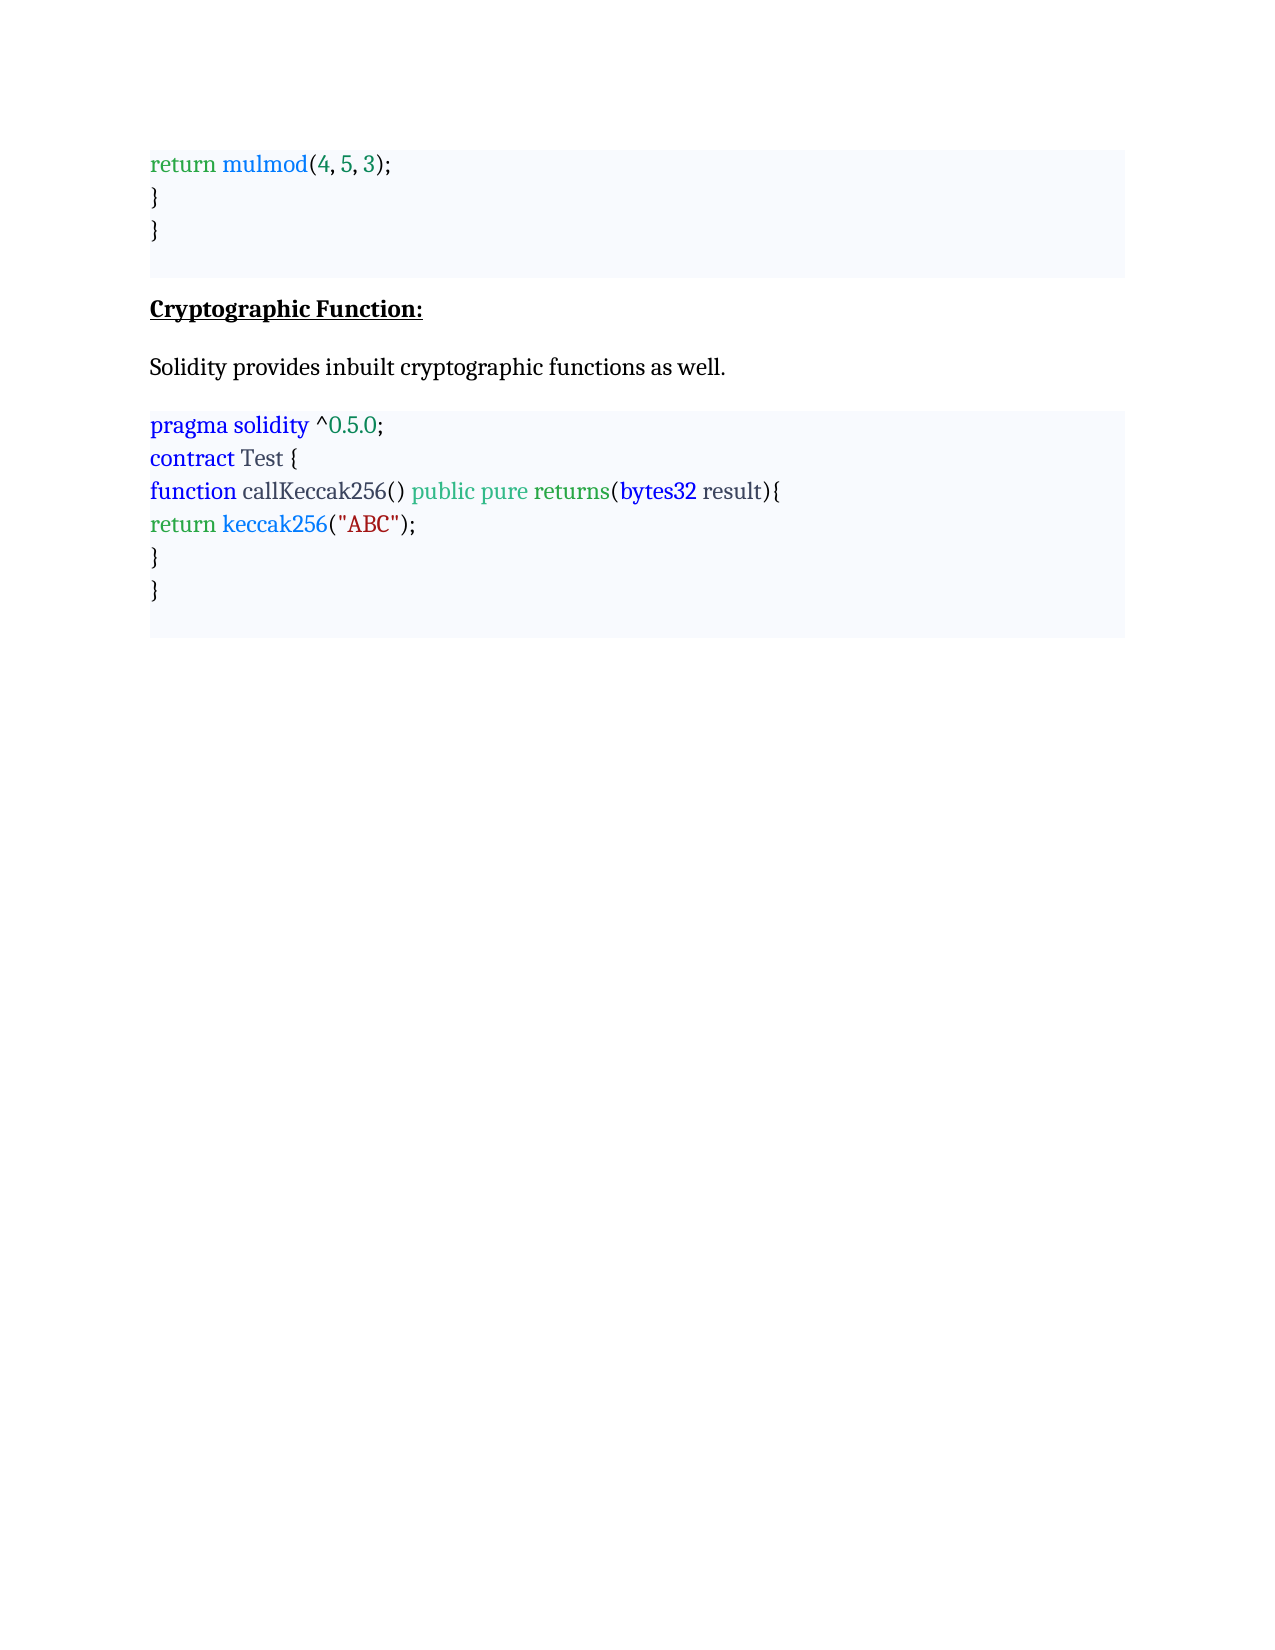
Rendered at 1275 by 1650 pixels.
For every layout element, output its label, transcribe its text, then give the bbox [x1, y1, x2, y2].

text Cryptographic Function: [150, 294, 1120, 323]
text } [150, 543, 1125, 572]
text function callKeccak256() public pure returns(bytes32 result){ [150, 477, 1125, 506]
text } [150, 183, 1125, 212]
text return mulmod(4, 5, 3); [150, 150, 1125, 179]
text } [150, 576, 1125, 605]
text return keccak256("ABC"); [150, 510, 1125, 539]
text } [150, 216, 1125, 245]
text pragma solidity ^0.5.0; [150, 411, 1125, 439]
text Solidity provides inbuilt cryptographic functions as well. [150, 353, 1120, 381]
text contract Test { [150, 444, 1125, 473]
